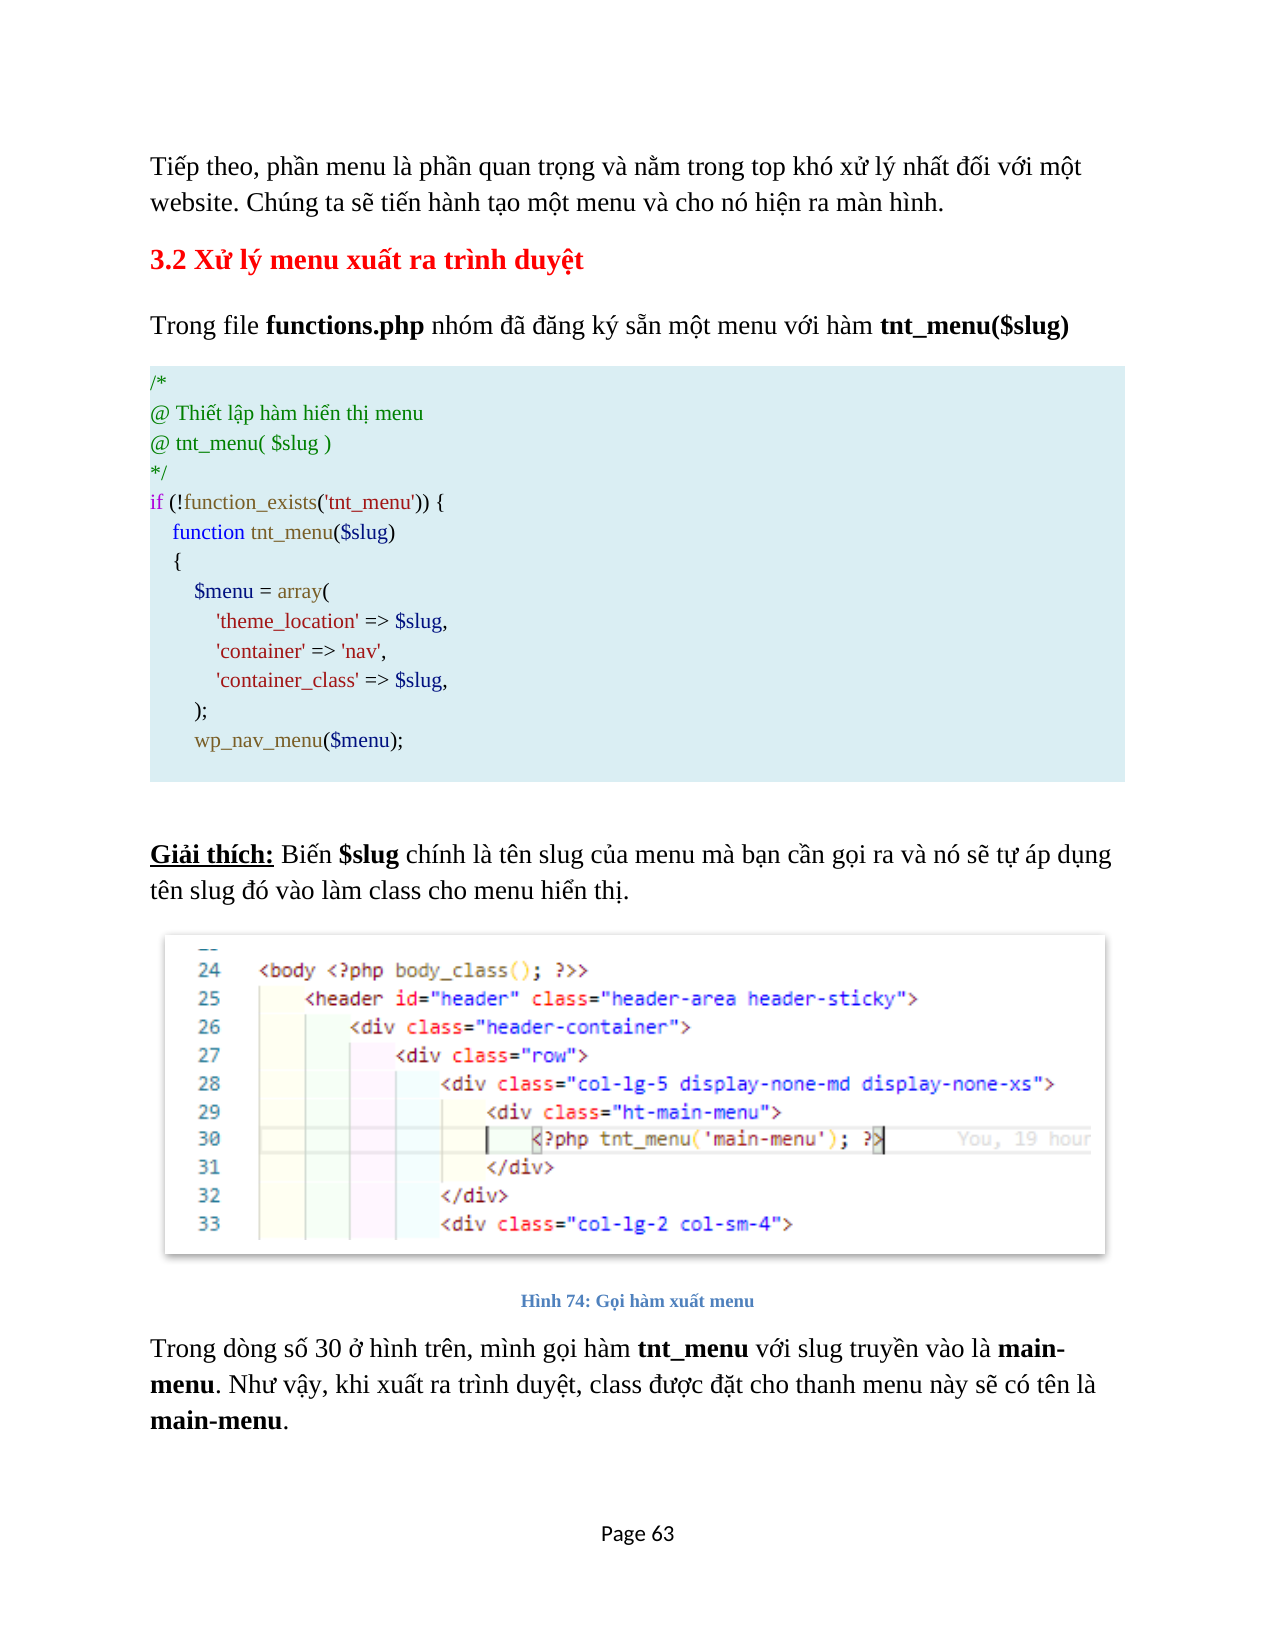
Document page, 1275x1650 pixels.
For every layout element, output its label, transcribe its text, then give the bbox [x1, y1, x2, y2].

text 'container_class' => $slug, [150, 663, 1125, 692]
text 'container' => 'nav', [150, 633, 1125, 663]
text $menu = array( [150, 574, 1125, 603]
text @ tnt_menu( $slug ) [150, 425, 1125, 455]
text ); [150, 692, 1125, 722]
text Giải thích: Biến $slug chính là tên slug của menu mà bạn cần gọi ra và nó sẽ tự áp dụng tên slug đó vào làm class cho menu hiển thị. [150, 838, 1125, 905]
text Tiếp theo, phần menu là phần quan trọng và nằm trong top khó xử lý nhất đối với một website. Chúng ta sẽ tiến hành tạo một menu và cho nó hiện ra màn hình. [150, 150, 1125, 217]
text wp_nav_menu($menu); [150, 722, 1125, 752]
text */ [150, 455, 1125, 485]
text { [150, 544, 1125, 574]
text Trong dòng số 30 ở hình trên, mình gọi hàm tnt_menu với slug truyền vào là main-menu. Như vậy, khi xuất ra trình duyệt, class được đặt cho thanh menu này sẽ có tên là main-menu. [150, 1332, 1125, 1435]
text 'theme_location' => $slug, [150, 603, 1125, 633]
picture [180, 949, 1091, 1240]
text /* [150, 366, 1125, 396]
text if (!function_exists('tnt_menu')) { [150, 485, 1125, 514]
text Trong file functions.php nhóm đã đăng ký sẵn một menu với hàm tnt_menu($slug) [150, 309, 1125, 341]
text Hình 74: Gọi hàm xuất menu [150, 1290, 1125, 1311]
subtitle 3.2 Xử lý menu xuất ra trình duyệt [150, 242, 1125, 276]
text function tnt_menu($slug) [150, 514, 1125, 544]
text @ Thiết lập hàm hiển thị menu [150, 396, 1125, 425]
